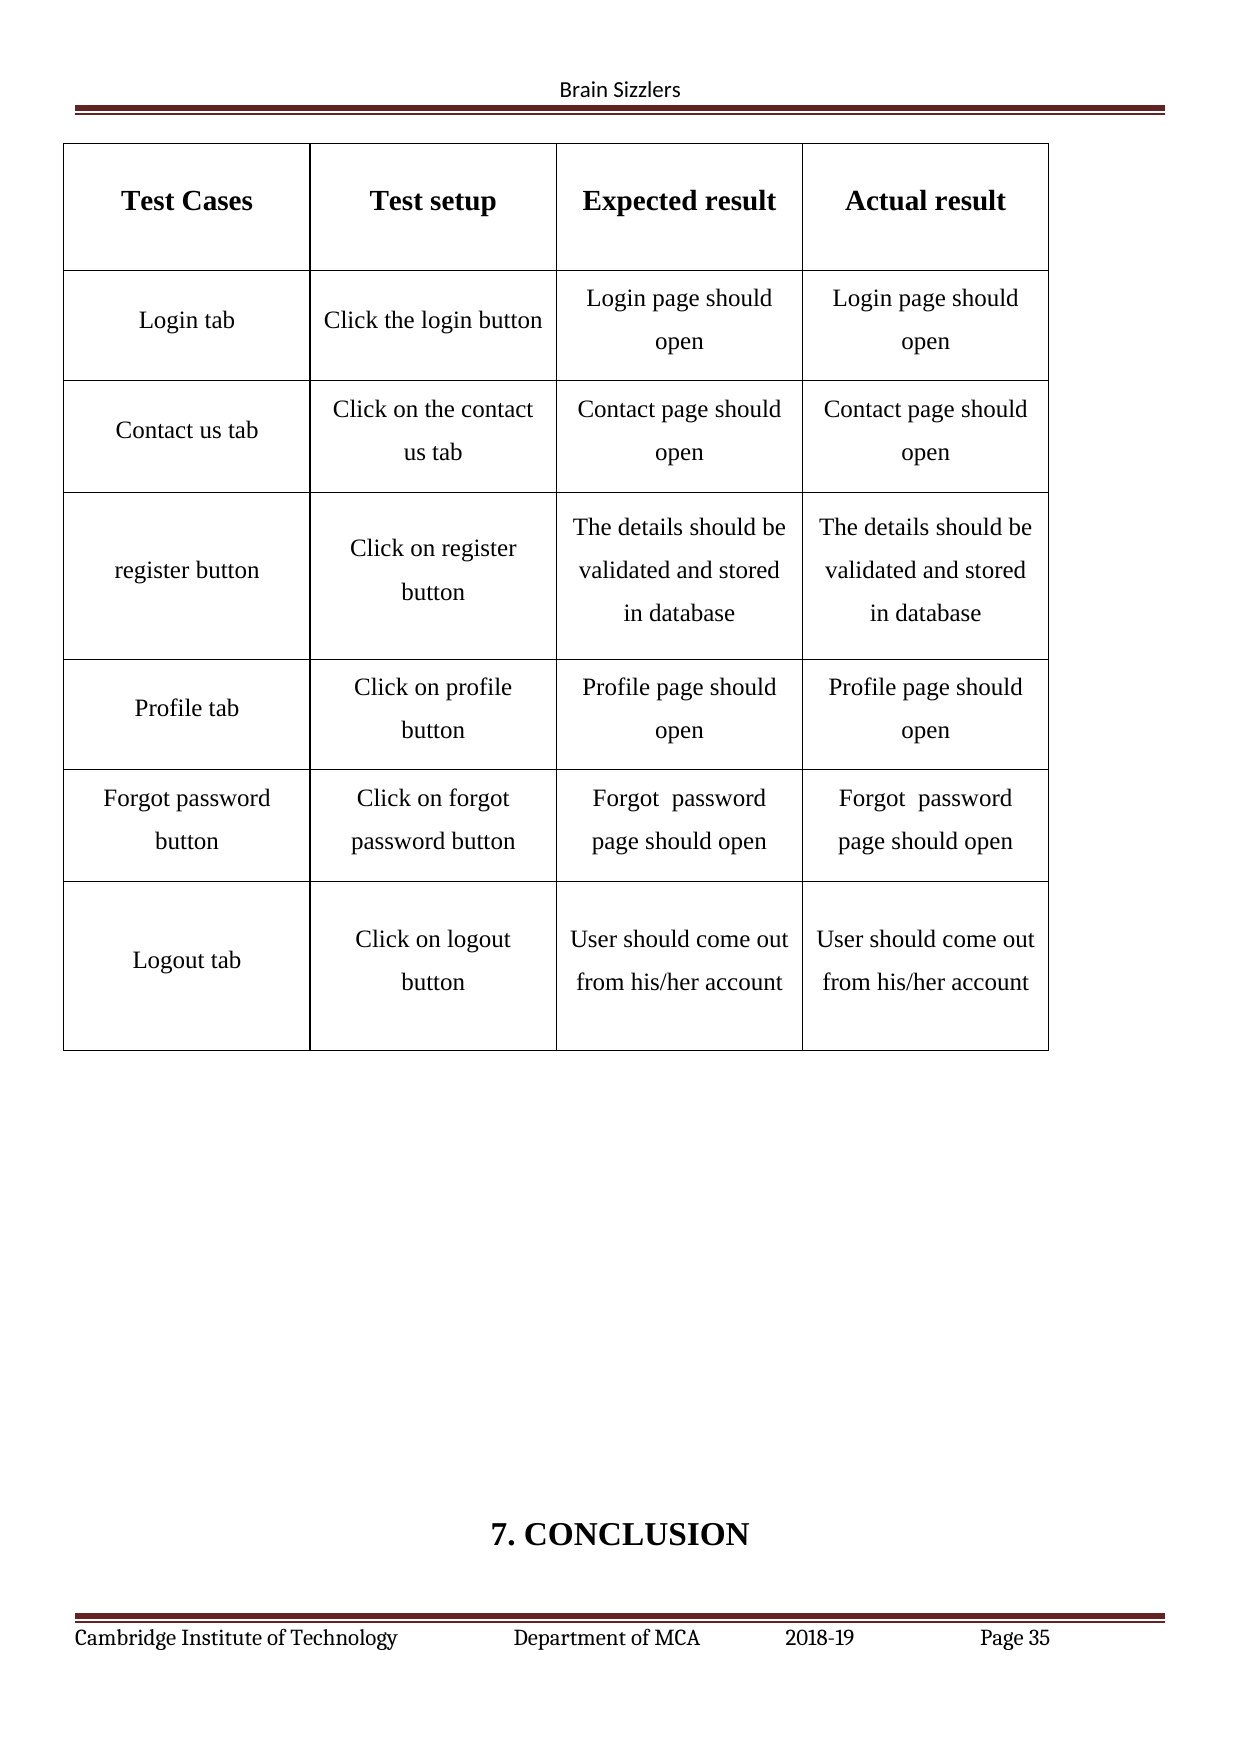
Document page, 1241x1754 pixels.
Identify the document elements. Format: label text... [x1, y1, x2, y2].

table_cell Forgot password page should open [803, 770, 1048, 881]
table_cell The details should be validated and stored in database [803, 493, 1048, 659]
table_cell Profile page should open [803, 660, 1048, 769]
table_cell Contact page should open [803, 381, 1048, 492]
table_cell Profile tab [64, 660, 309, 769]
table_cell Login page should open [803, 271, 1048, 380]
table_cell register button [64, 493, 309, 659]
table_header Test Cases [64, 144, 309, 270]
table_cell Logout tab [64, 882, 309, 1050]
table_cell Click on profile button [311, 660, 556, 769]
table_cell User should come out from his/her account [803, 882, 1048, 1050]
table_cell Click on forgot password button [311, 770, 556, 881]
table_cell Click on logout button [311, 882, 556, 1050]
table_cell Click on register button [311, 493, 556, 659]
table_cell Login page should open [557, 271, 802, 380]
table_header Actual result [803, 144, 1048, 270]
table_cell Contact us tab [64, 381, 309, 492]
table_cell Contact page should open [557, 381, 802, 492]
table_cell Click on the contact us tab [311, 381, 556, 492]
text 7. CONCLUSION [75, 1514, 1165, 1553]
table_cell Profile page should open [557, 660, 802, 769]
table_cell Forgot password button [64, 770, 309, 881]
table_cell Login tab [64, 271, 309, 380]
table_header Expected result [557, 144, 802, 270]
table_cell User should come out from his/her account [557, 882, 802, 1050]
table_cell Click the login button [311, 271, 556, 380]
table_cell Forgot password page should open [557, 770, 802, 881]
table_cell The details should be validated and stored in database [557, 493, 802, 659]
table_header Test setup [311, 144, 556, 270]
